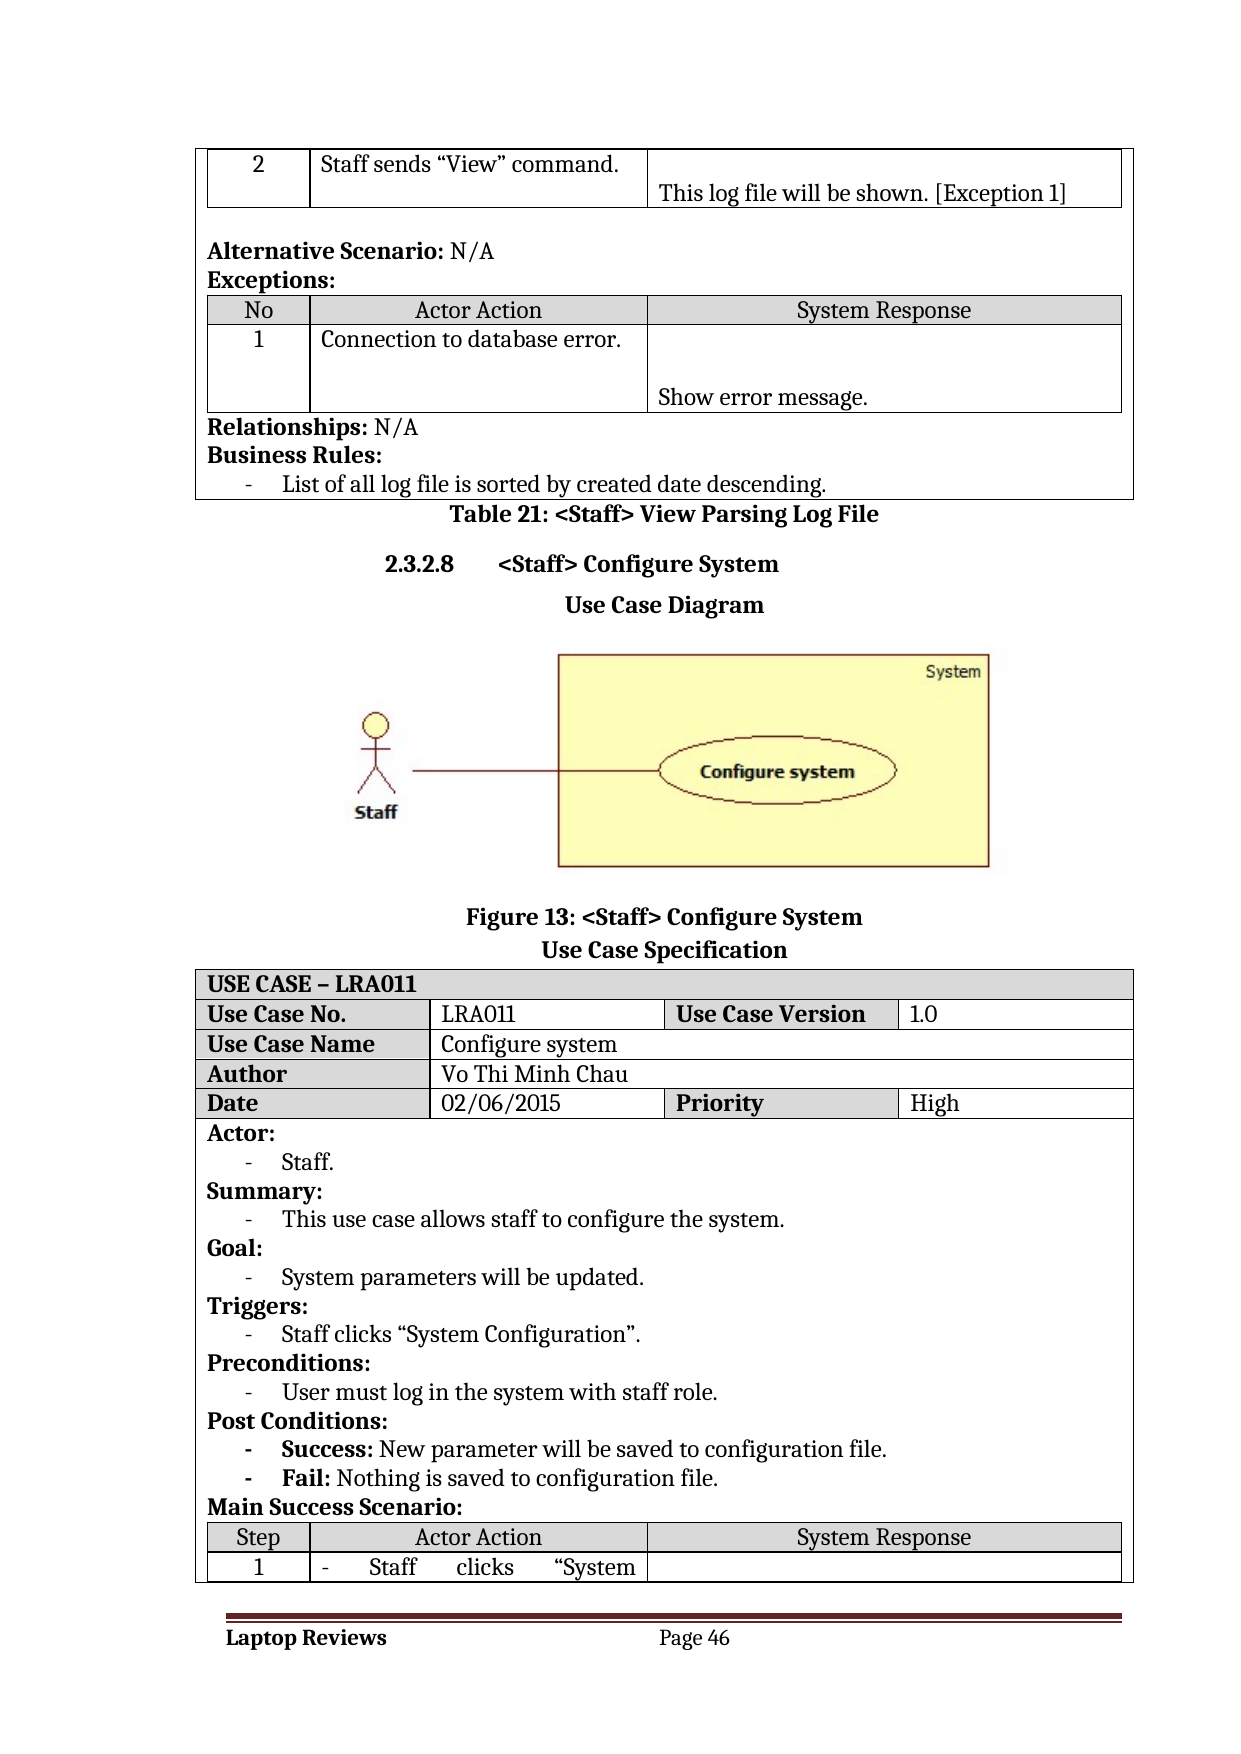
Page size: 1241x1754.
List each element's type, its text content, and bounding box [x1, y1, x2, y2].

subtitle Use Case Diagram [207, 591, 1122, 619]
table_cell Use Case Version [665, 1000, 898, 1029]
subtitle <Staff> Configure System [385, 549, 1122, 578]
table_cell 1.0 [899, 1000, 1133, 1029]
table_cell 02/06/2015 [431, 1089, 664, 1118]
table_cell Vo Thi Minh Chau [431, 1060, 1133, 1088]
table_cell High [899, 1089, 1133, 1118]
picture [308, 623, 1021, 899]
subtitle Figure 13: <Staff> Configure System [207, 903, 1122, 932]
text Table 21: <Staff> View Parsing Log File [207, 500, 1122, 529]
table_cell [196, 1119, 1133, 1582]
table_cell Date [196, 1089, 429, 1118]
table_cell Configure system [431, 1030, 1133, 1058]
table_header USE CASE – LRA011 [196, 970, 1133, 999]
table_cell Use Case Name [196, 1030, 429, 1058]
table_cell Priority [665, 1089, 898, 1118]
subtitle Use Case Specification [207, 936, 1122, 965]
table_cell Use Case No. [196, 1000, 429, 1029]
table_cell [196, 149, 1133, 499]
table_cell Author [196, 1060, 429, 1088]
table_cell LRA011 [431, 1000, 664, 1029]
